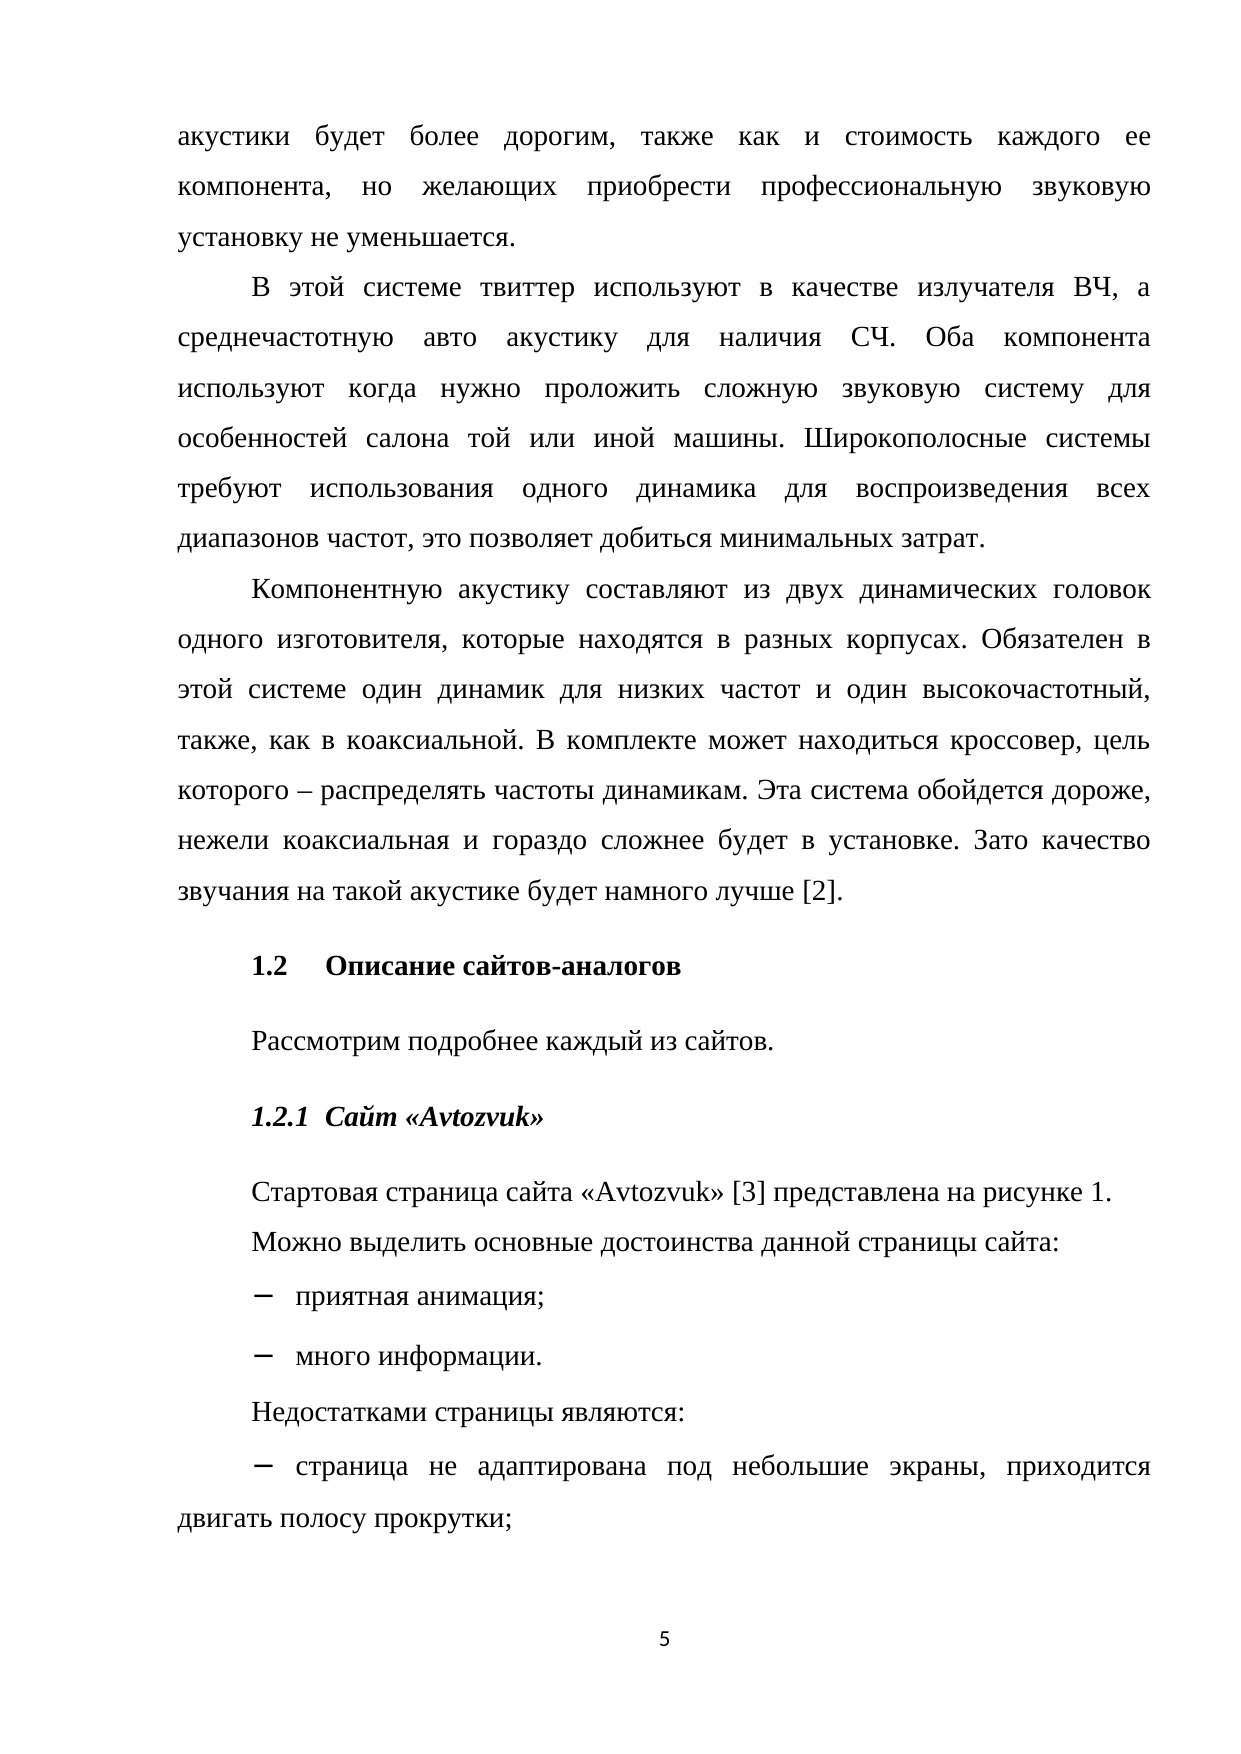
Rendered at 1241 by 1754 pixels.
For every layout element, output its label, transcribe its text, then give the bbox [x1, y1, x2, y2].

text Компонентную акустику составляют из двух динамических головок одного изготовителя, которые находятся в разных корпусах. Обязателен в этой системе один динамик для низких частот и один высокочастотный, также, как в коаксиальной. В комплекте может находиться кроссовер, цель которого – распределять частоты динамикам. Эта система обойдется дороже, нежели коаксиальная и гораздо сложнее будет в установке. Зато качество звучания на такой акустике будет намного лучше [2]. [177, 571, 1152, 906]
text Можно выделить основные достоинства данной страницы сайта: [177, 1224, 1152, 1258]
text страница не адаптирована под небольшие экраны, приходится двигать полосу прокрутки; [177, 1444, 1152, 1534]
text приятная анимация; [177, 1275, 1152, 1314]
text Сайт «Avtozvuk» [251, 1099, 1152, 1132]
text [177, 118, 1152, 252]
text Стартовая страница сайта «Avtozvuk» [3] представлена на рисунке 1. [177, 1174, 1152, 1208]
text В этой системе твиттер используют в качестве излучателя ВЧ, а среднечастотную авто акустику для наличия СЧ. Оба компонента используют когда нужно проложить сложную звуковую систему для особенностей салона той или иной машины. Широкополосные системы требуют использования одного динамика для воспроизведения всех диапазонов частот, это позволяет добиться минимальных затрат. [177, 269, 1152, 554]
text Рассмотрим подробнее каждый из сайтов. [177, 1023, 1152, 1057]
text Недостатками страницы являются: [177, 1394, 1152, 1427]
text много информации. [177, 1334, 1152, 1374]
text Описание сайтов-аналогов [251, 948, 1152, 982]
